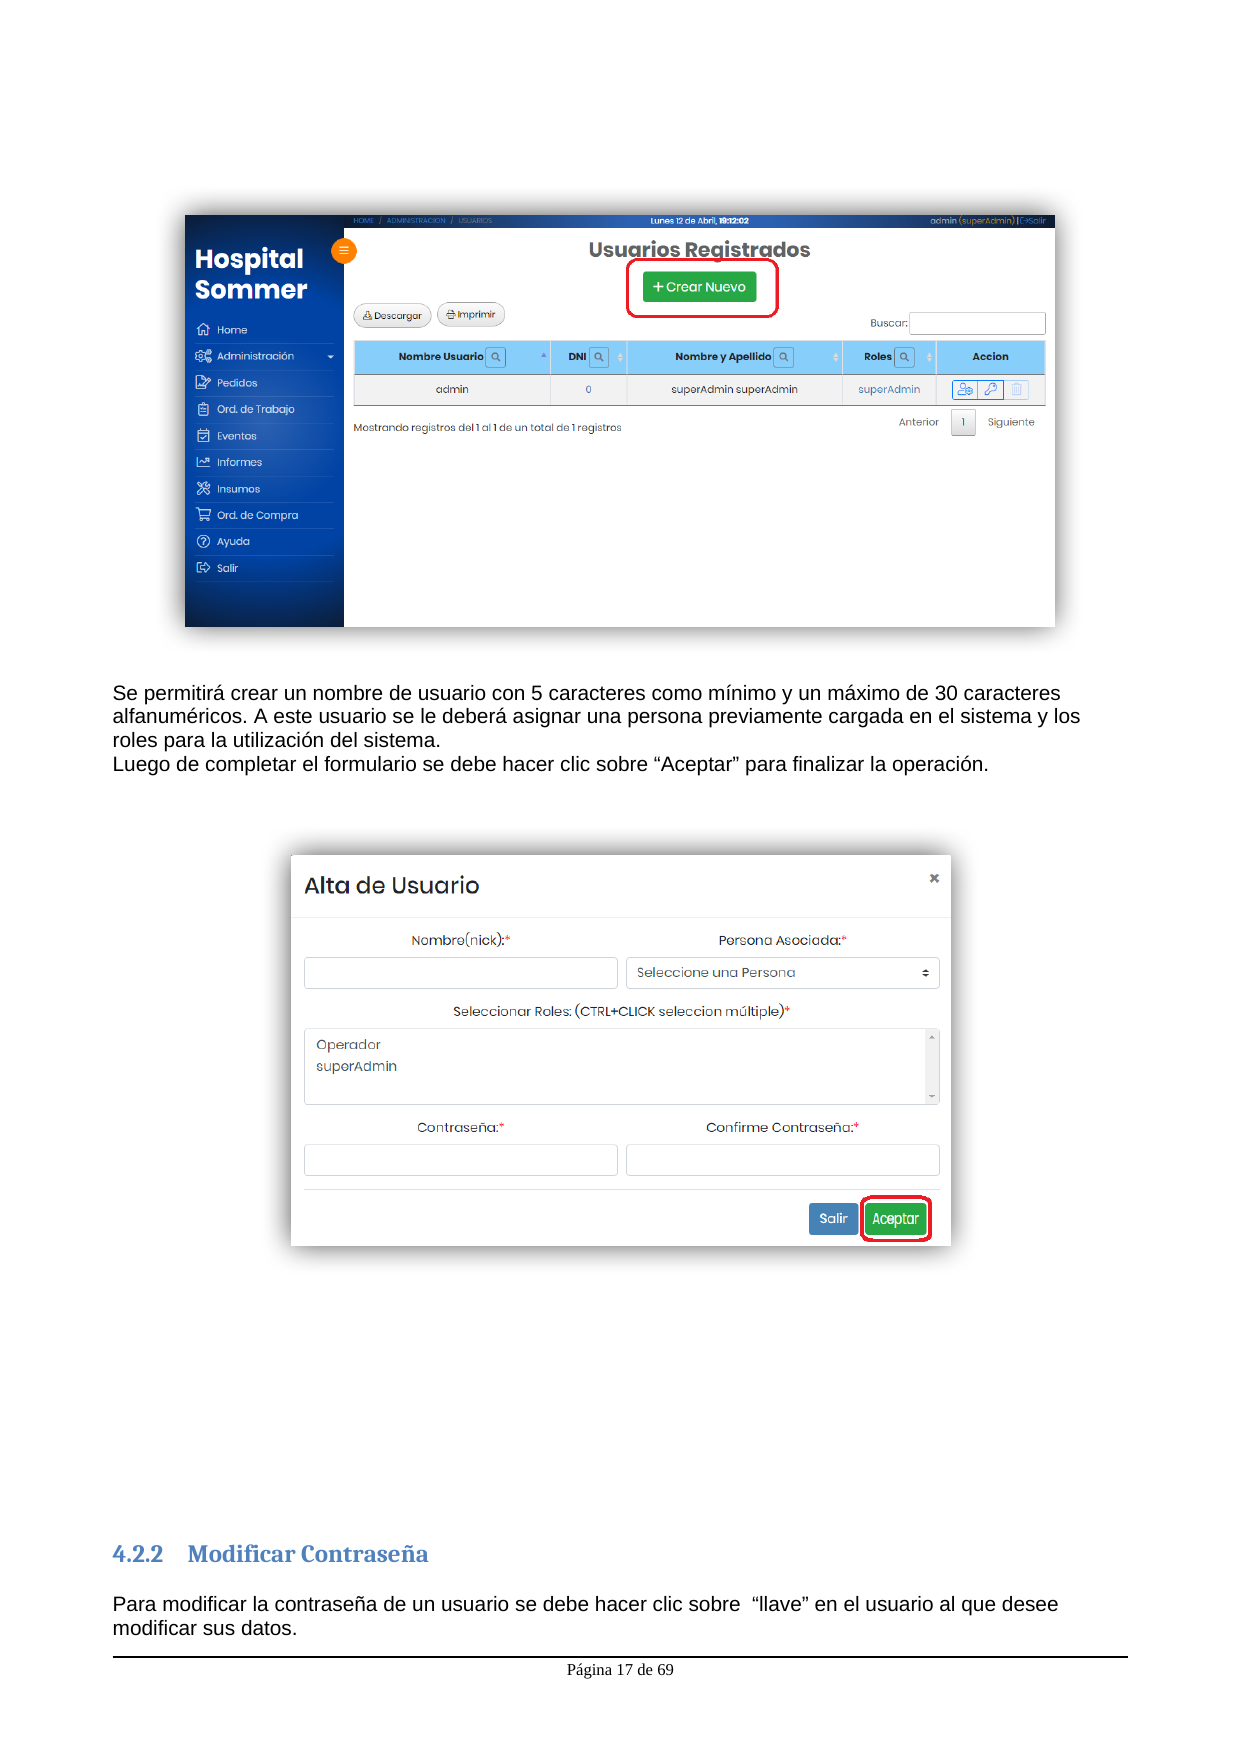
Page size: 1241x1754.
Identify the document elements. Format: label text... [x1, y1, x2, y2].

text Luego de completar el formulario se debe hacer clic sobre “Aceptar” para finalizar la operación. [112, 752, 1128, 776]
text Para modificar la contraseña de un usuario se debe hacer clic sobre “llave” en el usuario al que desee modificar sus datos. [112, 1592, 1128, 1640]
picture [291, 855, 951, 1246]
picture [185, 215, 1055, 627]
subtitle Modificar Contraseña [112, 1539, 1128, 1568]
text Se permitirá crear un nombre de usuario con 5 caracteres como mínimo y un máximo de 30 caracteres alfanuméricos. A este usuario se le deberá asignar una persona previamente cargada en el sistema y los roles para la utilización del sistema. [112, 680, 1128, 752]
